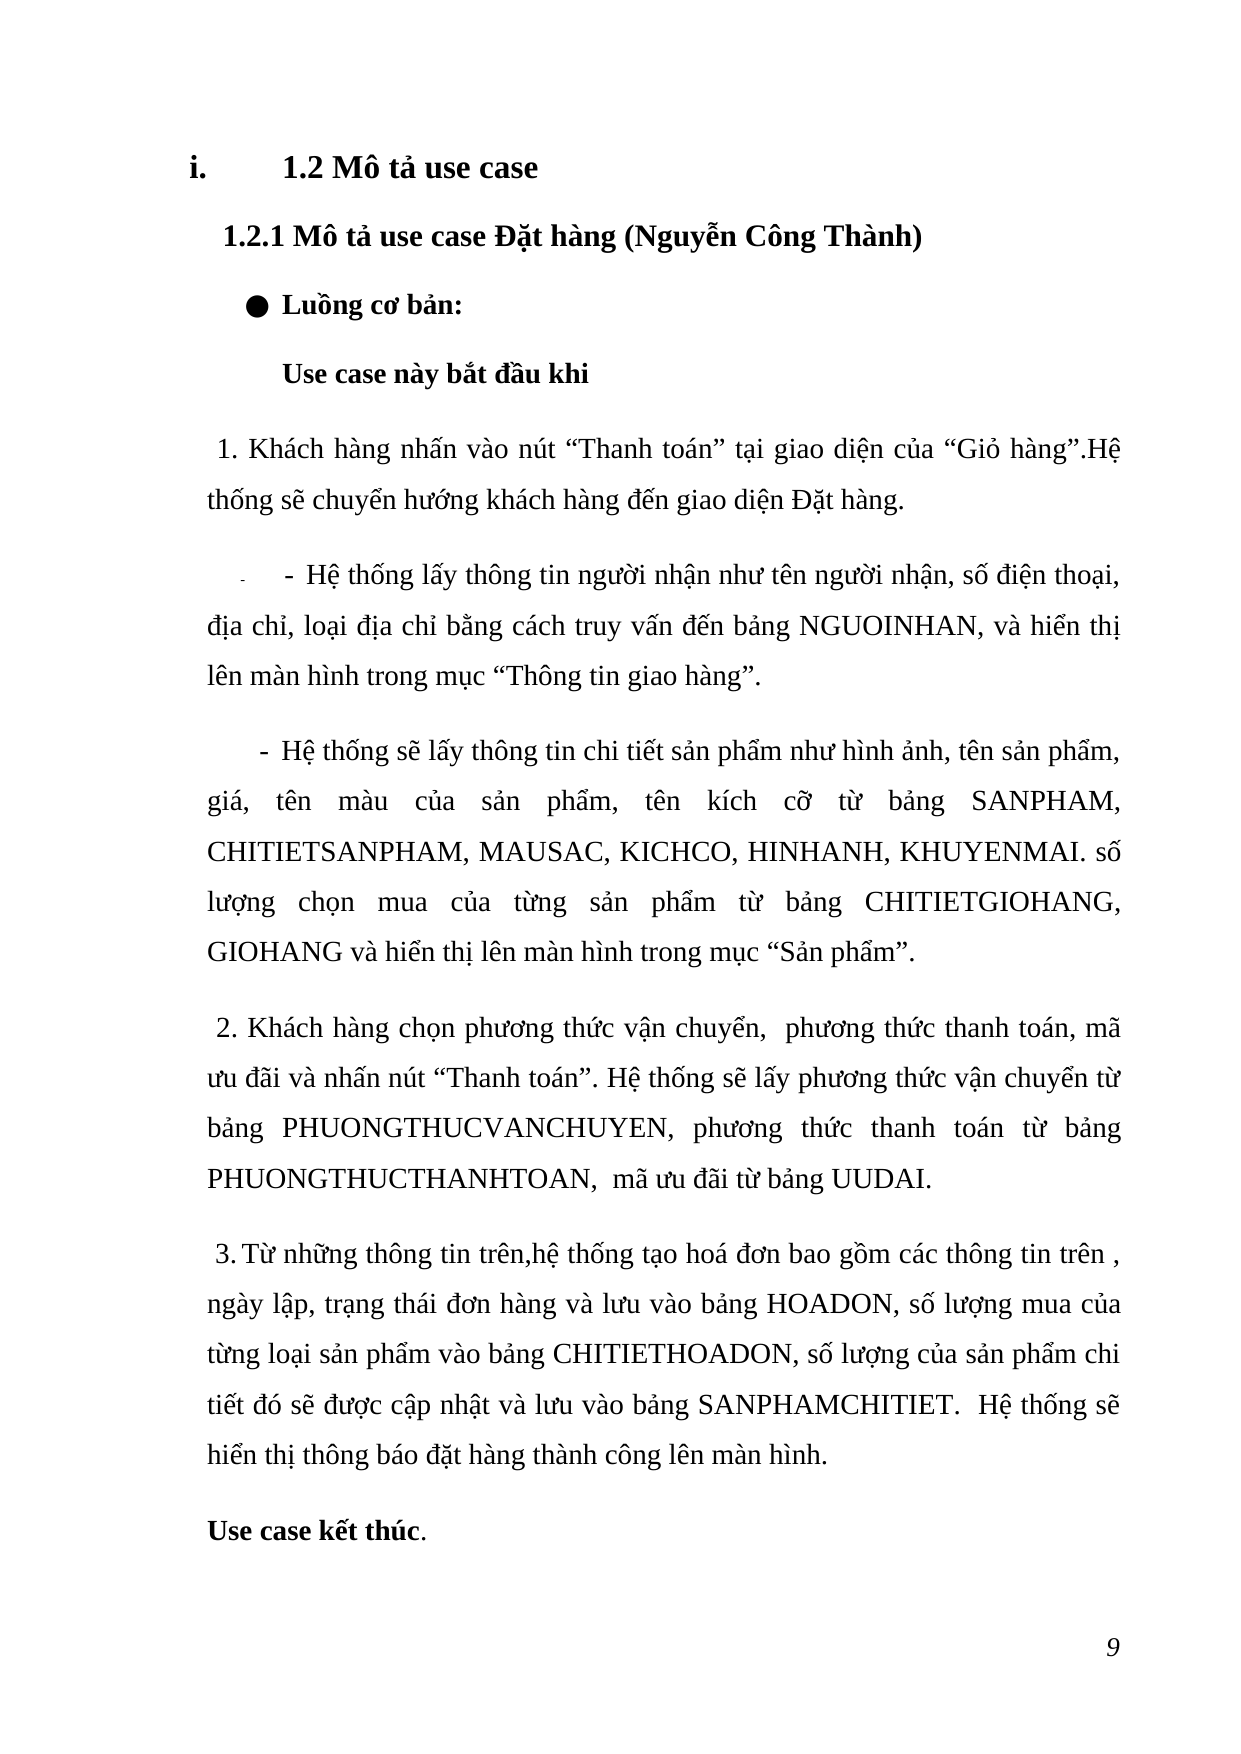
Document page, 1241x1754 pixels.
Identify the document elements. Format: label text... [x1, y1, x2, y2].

list Luồng cơ bản: [244, 272, 1122, 331]
subtitle 1.2 Mô tả use case [207, 148, 1122, 186]
text Use case này bắt đầu khi [282, 356, 1122, 390]
text - - Hệ thống lấy thông tin người nhận như tên người nhận, số điện thoại, địa chỉ, loại địa chỉ bằng cách truy vấn đến bảng NGUOINHAN, và hiển thị lên màn hình trong mục “Thông tin giao hàng”. [207, 557, 1122, 691]
subtitle 1.2.1 Mô tả use case Đặt hàng (Nguyễn Công Thành) [207, 218, 1122, 254]
text - Hệ thống sẽ lấy thông tin chi tiết sản phẩm như hình ảnh, tên sản phẩm, giá, tên màu của sản phẩm, tên kích cỡ từ bảng SANPHAM, CHITIETSANPHAM, MAUSAC, KICHCO, HINHANH, KHUYENMAI. số lượng chọn mua của từng sản phẩm từ bảng CHITIETGIOHANG, GIOHANG và hiển thị lên màn hình trong mục “Sản phẩm”. [207, 733, 1122, 968]
text Use case kết thúc. [207, 1513, 1122, 1546]
text 3. Từ những thông tin trên,hệ thống tạo hoá đơn bao gồm các thông tin trên , ngày lập, trạng thái đơn hàng và lưu vào bảng HOADON, số lượng mua của từng loại sản phẩm vào bảng CHITIETHOADON, số lượng của sản phẩm chi tiết đó sẽ được cập nhật và lưu vào bảng SANPHAMCHITIET. Hệ thống sẽ hiển thị thông báo đặt hàng thành công lên màn hình. [207, 1236, 1122, 1471]
text 2. Khách hàng chọn phương thức vận chuyển, phương thức thanh toán, mã ưu đãi và nhấn nút “Thanh toán”. Hệ thống sẽ lấy phương thức vận chuyển từ bảng PHUONGTHUCVANCHUYEN, phương thức thanh toán từ bảng PHUONGTHUCTHANHTOAN, mã ưu đãi từ bảng UUDAI. [207, 1010, 1122, 1194]
text 1. Khách hàng nhấn vào nút “Thanh toán” tại giao diện của “Giỏ hàng”.Hệ thống sẽ chuyển hướng khách hàng đến giao diện Đặt hàng. [207, 432, 1122, 516]
